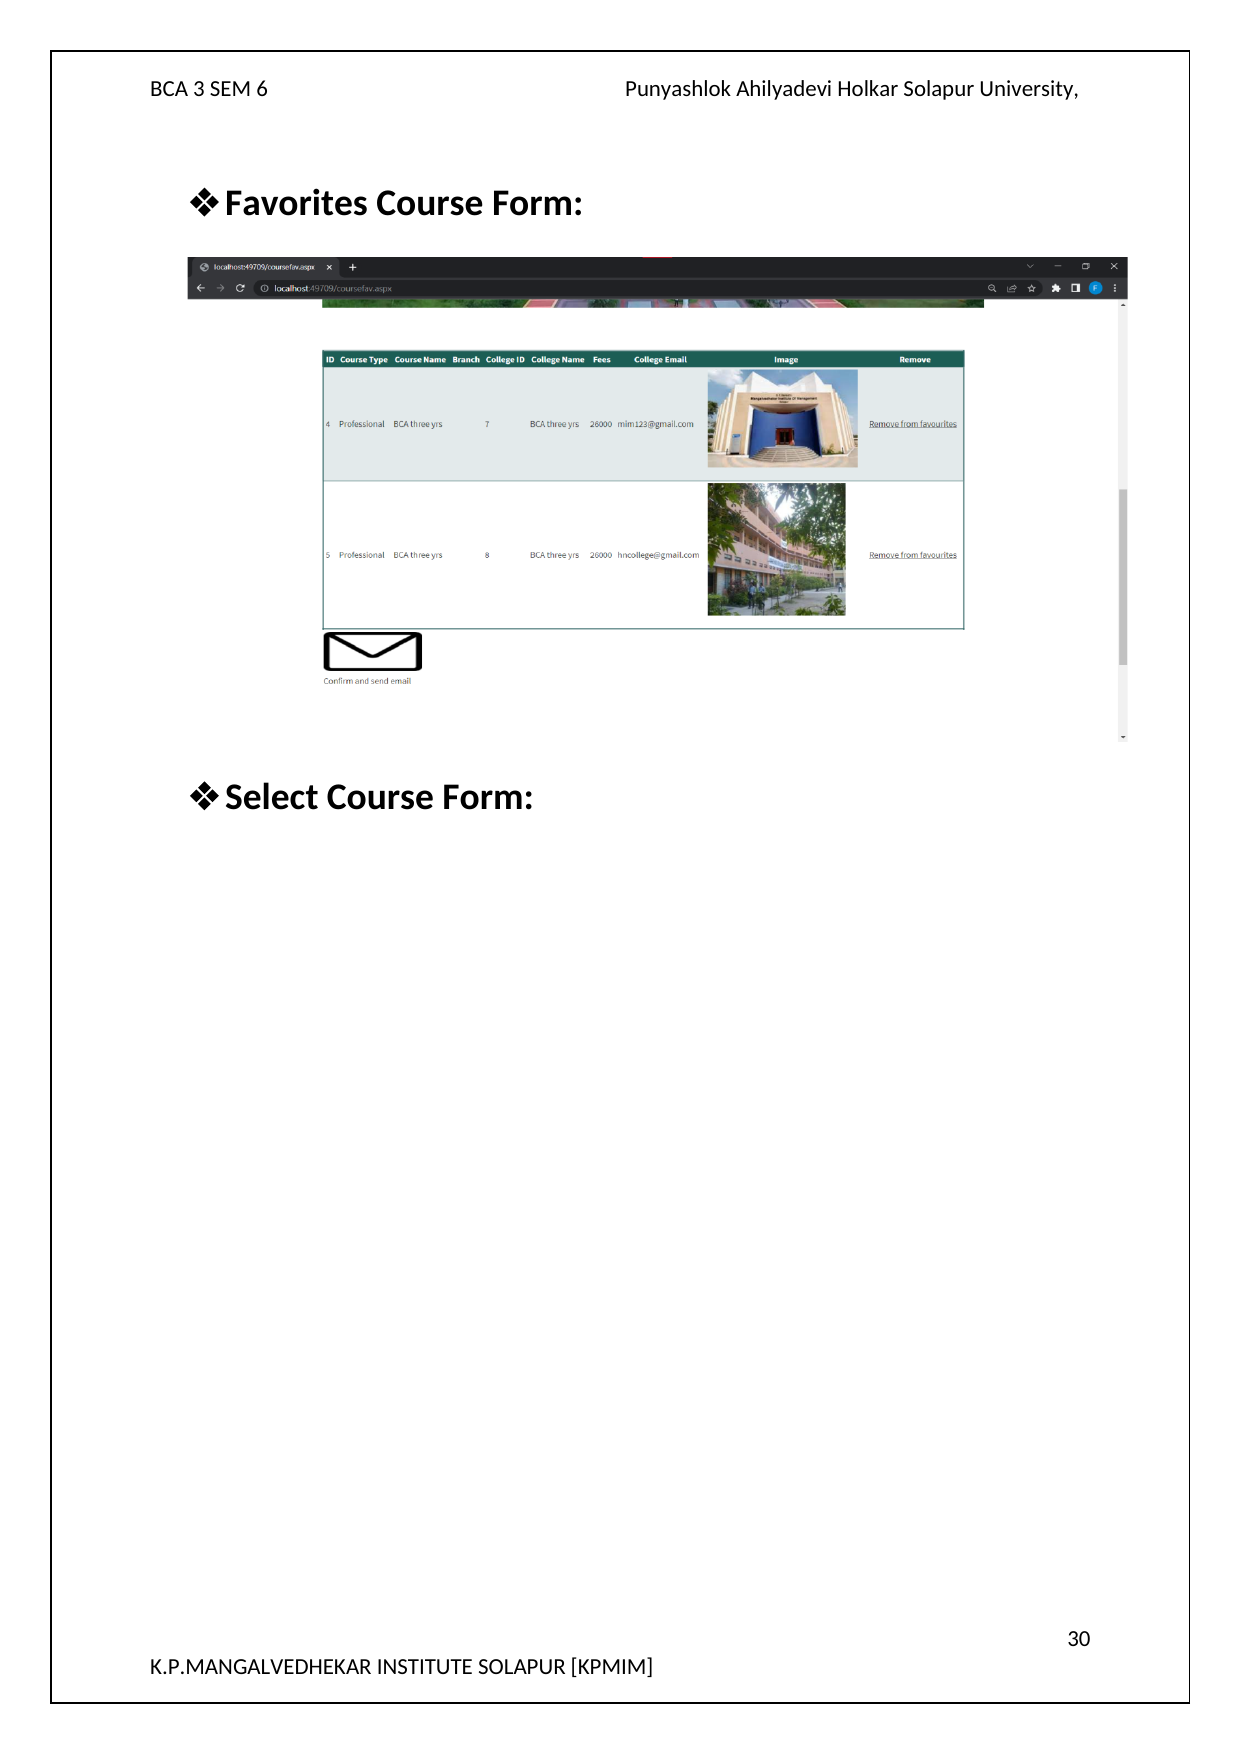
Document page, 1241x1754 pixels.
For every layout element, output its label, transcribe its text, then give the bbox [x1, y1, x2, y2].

list Favorites Course Form: [187, 179, 1072, 225]
picture [187, 257, 1128, 742]
list Select Course Form: [187, 773, 1072, 819]
